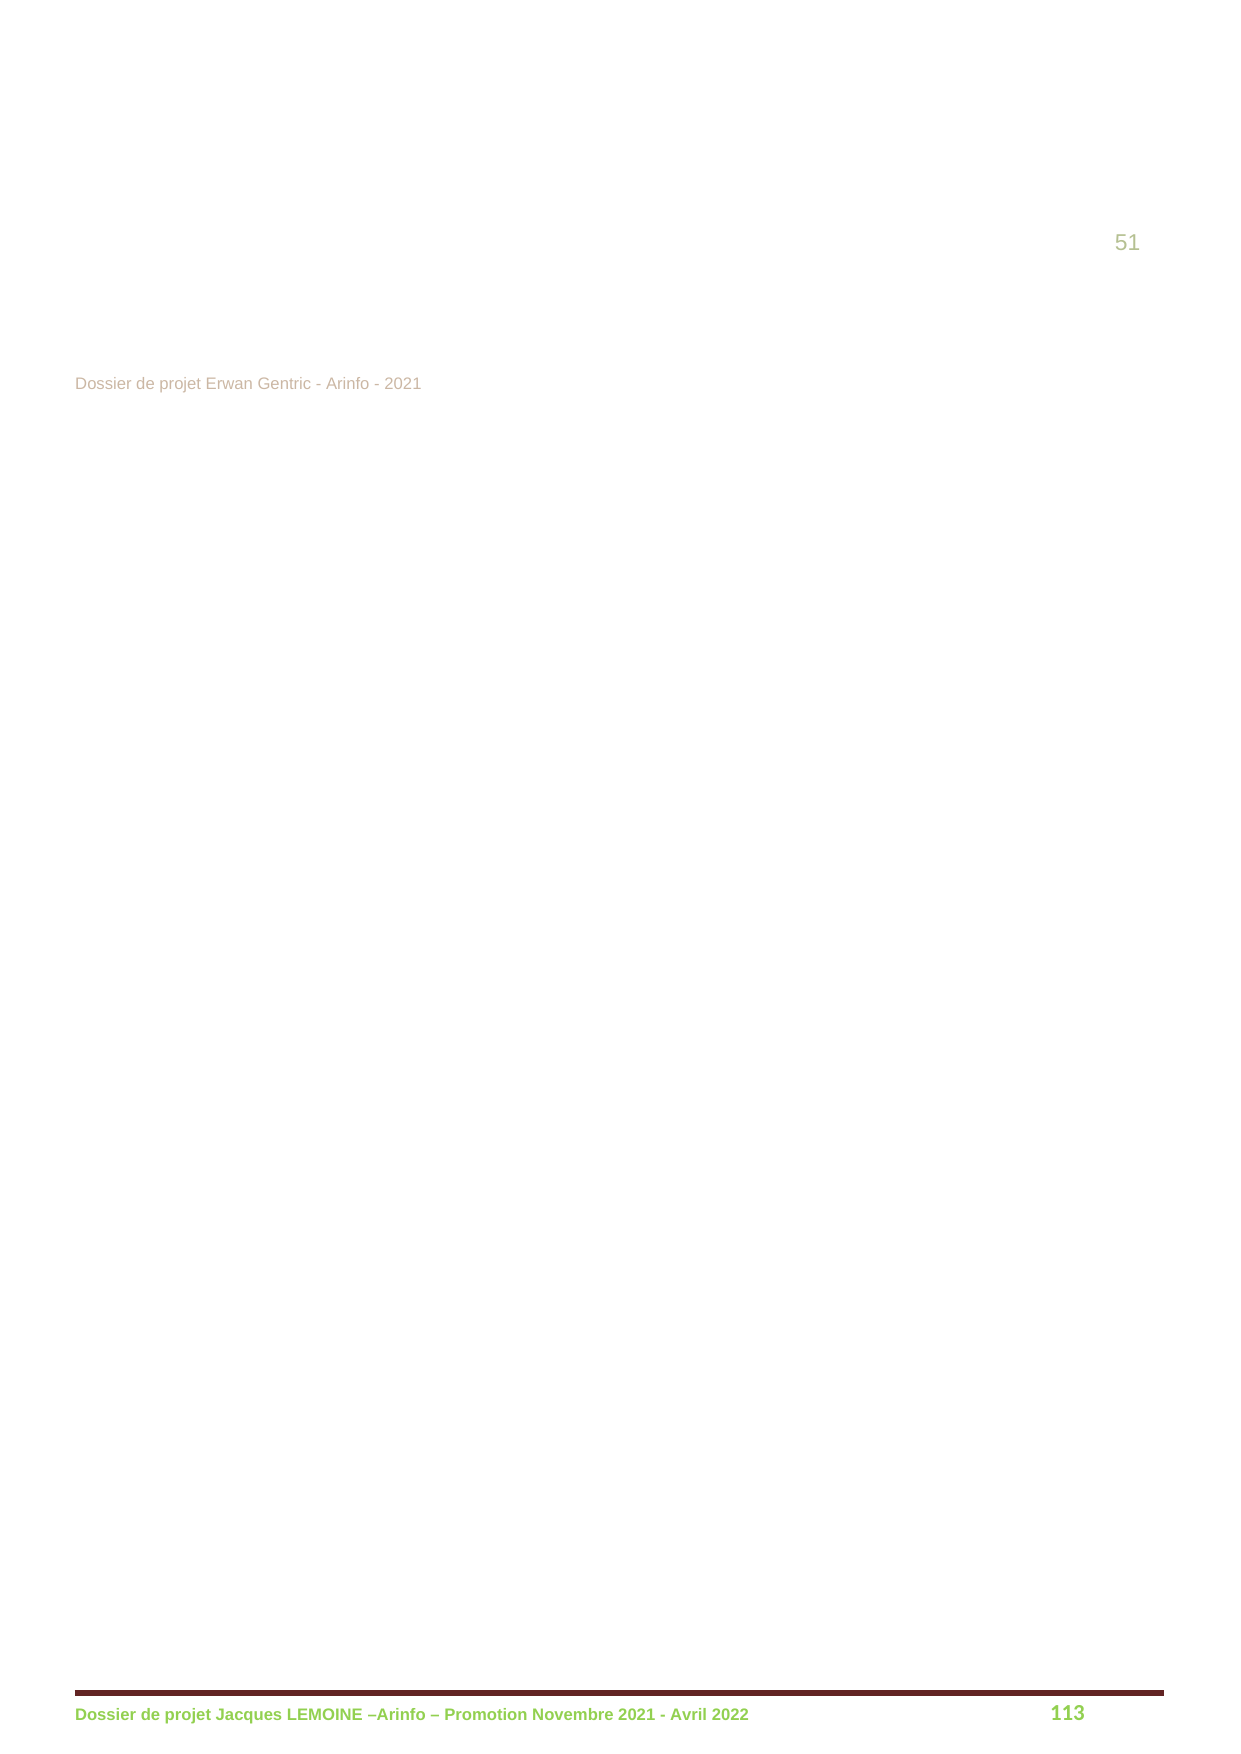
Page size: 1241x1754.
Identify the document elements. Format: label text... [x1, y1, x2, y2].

text Dossier de projet Erwan Gentric - Arinfo - 2021 [75, 374, 1164, 393]
text 51 [1114, 229, 1164, 255]
